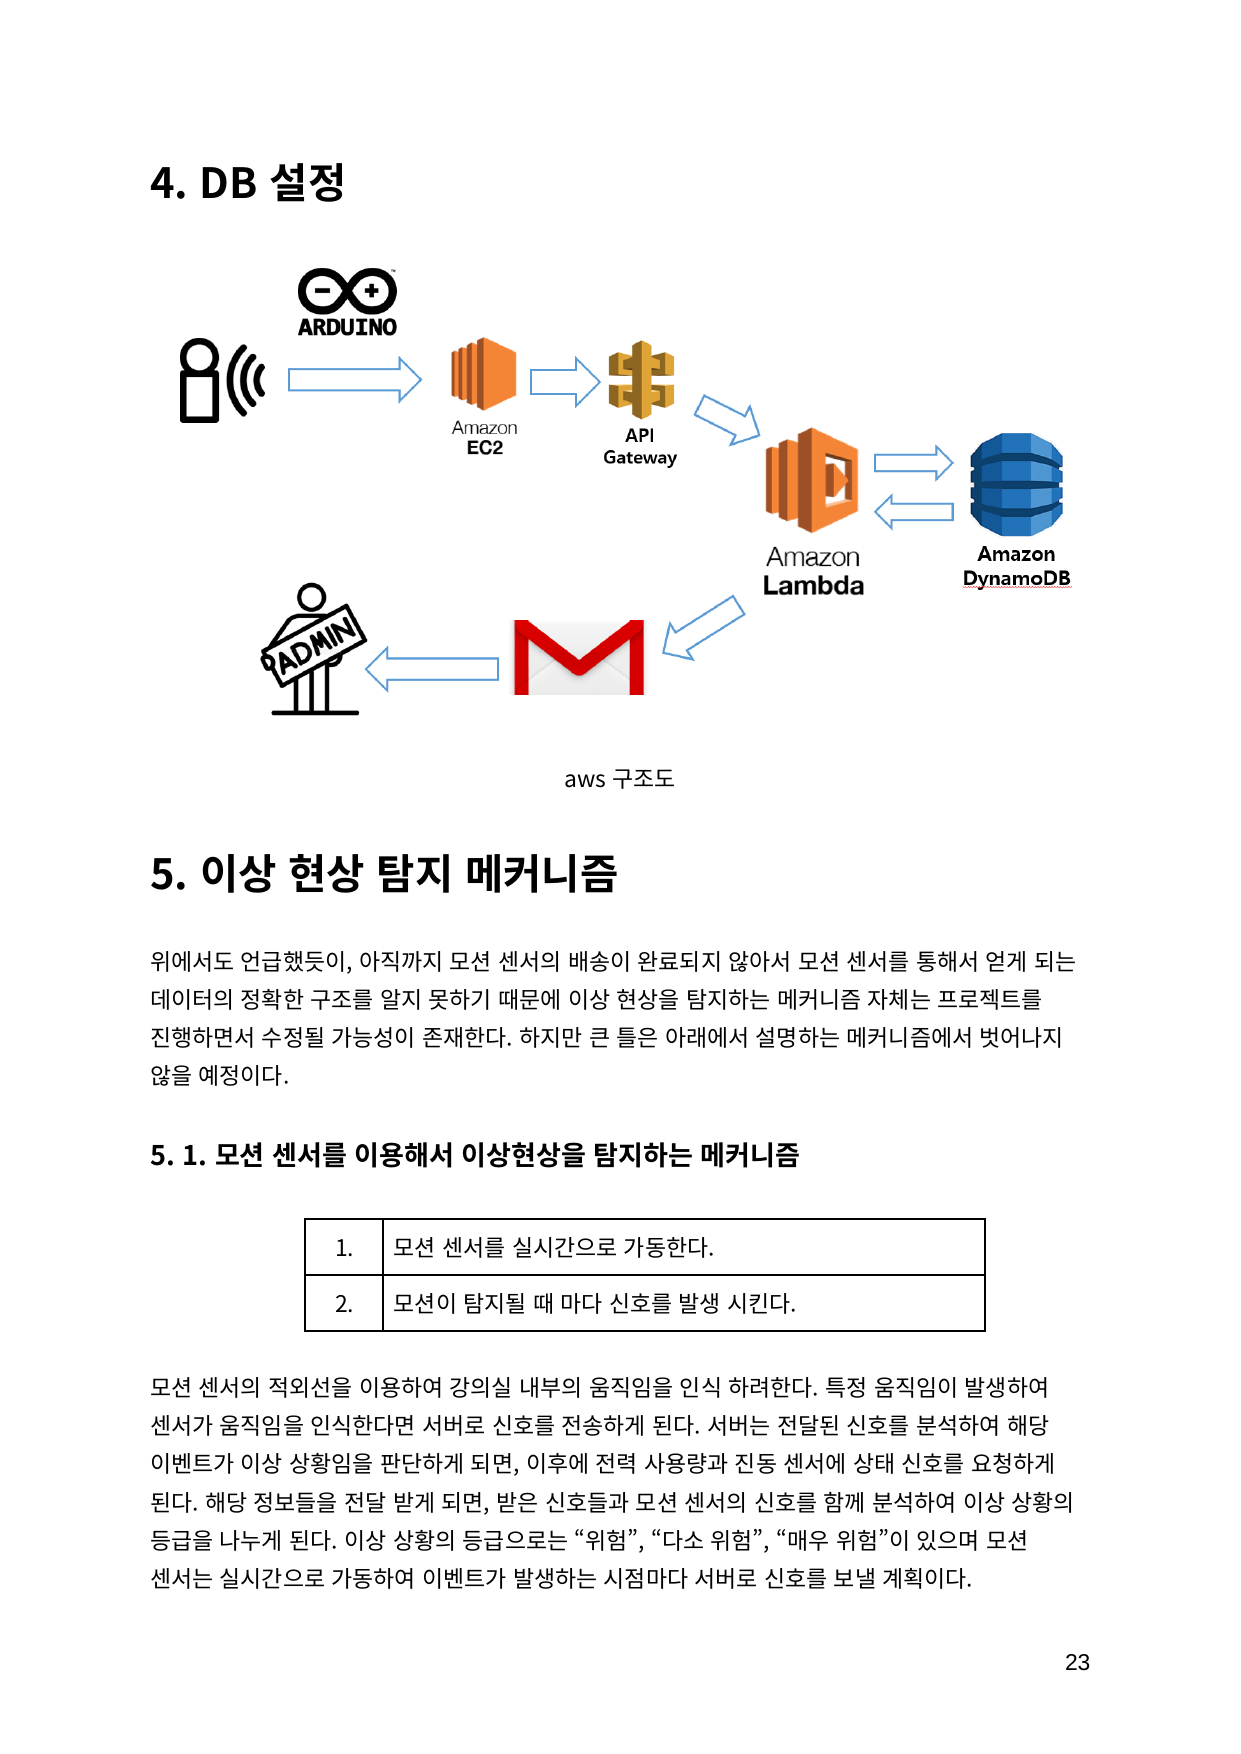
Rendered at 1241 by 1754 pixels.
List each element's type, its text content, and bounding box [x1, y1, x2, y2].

picture [150, 252, 1091, 757]
text aws 구조도 [150, 761, 1090, 794]
table_header 1. [306, 1220, 382, 1274]
text 위에서도 언급했듯이, 아직까지 모션 센서의 배송이 완료되지 않아서 모션 센서를 통해서 얻게 되는 데이터의 정확한 구조를 알지 못하기 때문에 이상 현상을 탐지하는 메커니즘 자체는 프로젝트를 진행하면서 수정될 가능성이 존재한다. 하지만 큰 틀은 아래에서 설명하는 메커니즘에서 벗어나지 않을 예정이다. [150, 944, 1090, 1091]
text 모션 센서의 적외선을 이용하여 강의실 내부의 움직임을 인식 하려한다. 특정 움직임이 발생하여 센서가 움직임을 인식한다면 서버로 신호를 전송하게 된다. 서버는 전달된 신호를 분석하여 해당 이벤트가 이상 상황임을 판단하게 되면, 이후에 전력 사용량과 진동 센서에 상태 신호를 요청하게 된다. 해당 정보들을 전달 받게 되면, 받은 신호들과 모션 센서의 신호를 함께 분석하여 이상 상황의 등급을 나누게 된다. 이상 상황의 등급으로는 “위험”, “다소 위험”, “매우 위험”이 있으며 모션 센서는 실시간으로 가동하여 이벤트가 발생하는 시점마다 서버로 신호를 보낼 계획이다. [150, 1370, 1090, 1594]
table_cell 모션이 탐지될 때 마다 신호를 발생 시킨다. [384, 1276, 984, 1330]
table_cell 2. [306, 1276, 382, 1330]
table_header 모션 센서를 실시간으로 가동한다. [384, 1220, 984, 1274]
subtitle 5. 이상 현상 탐지 메커니즘 [150, 841, 1090, 901]
text 5. 1. 모션 센서를 이용해서 이상현상을 탐지하는 메커니즘 [150, 1134, 1090, 1173]
subtitle 4. DB 설정 [150, 150, 1090, 210]
